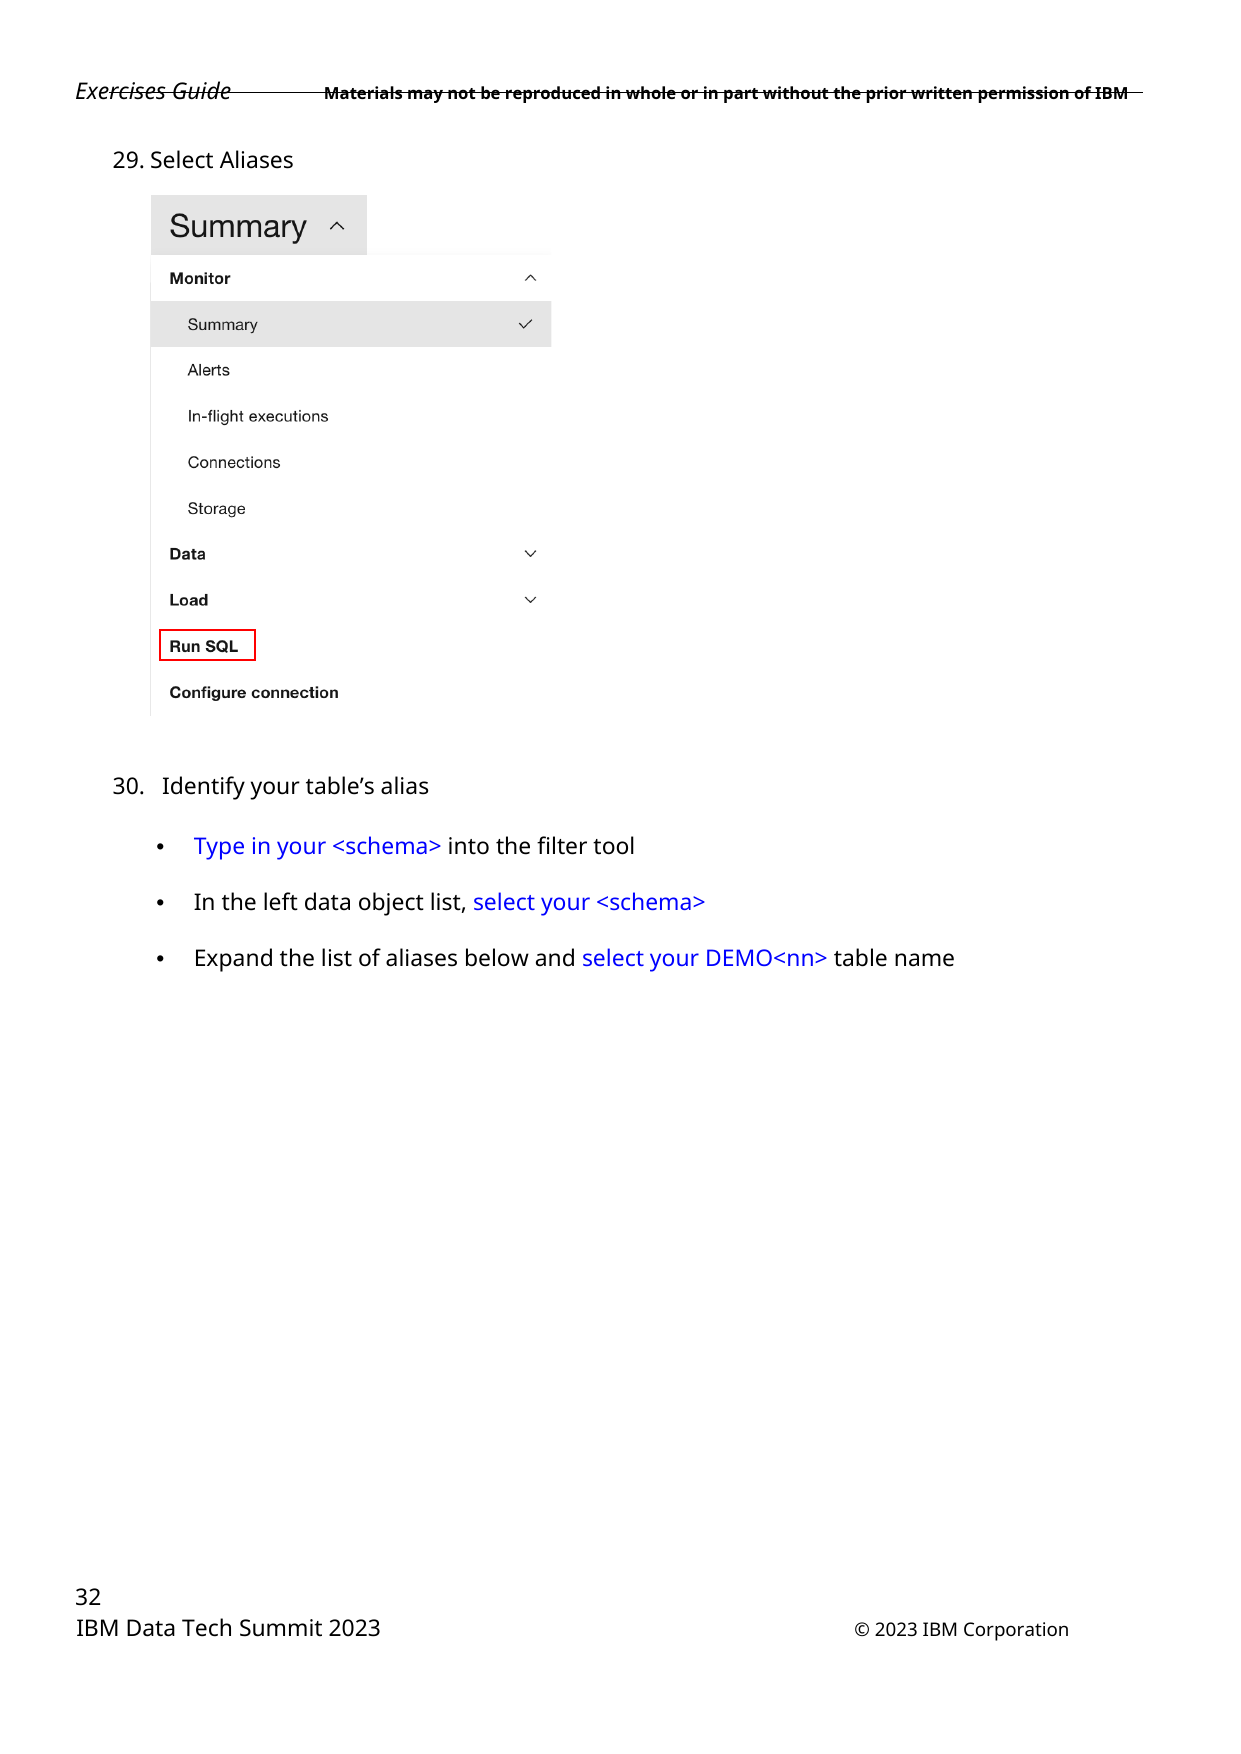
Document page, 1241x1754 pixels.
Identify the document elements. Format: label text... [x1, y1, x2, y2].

picture [150, 195, 552, 716]
list Select Aliases [112, 144, 1069, 175]
list In the left data object list, select your <schema> [156, 886, 1069, 917]
list Identify your table’s alias [112, 770, 1077, 801]
list Type in your <schema> into the filter tool [156, 829, 1069, 861]
list Expand the list of aliases below and select your DEMO<nn> table name [156, 942, 1069, 973]
